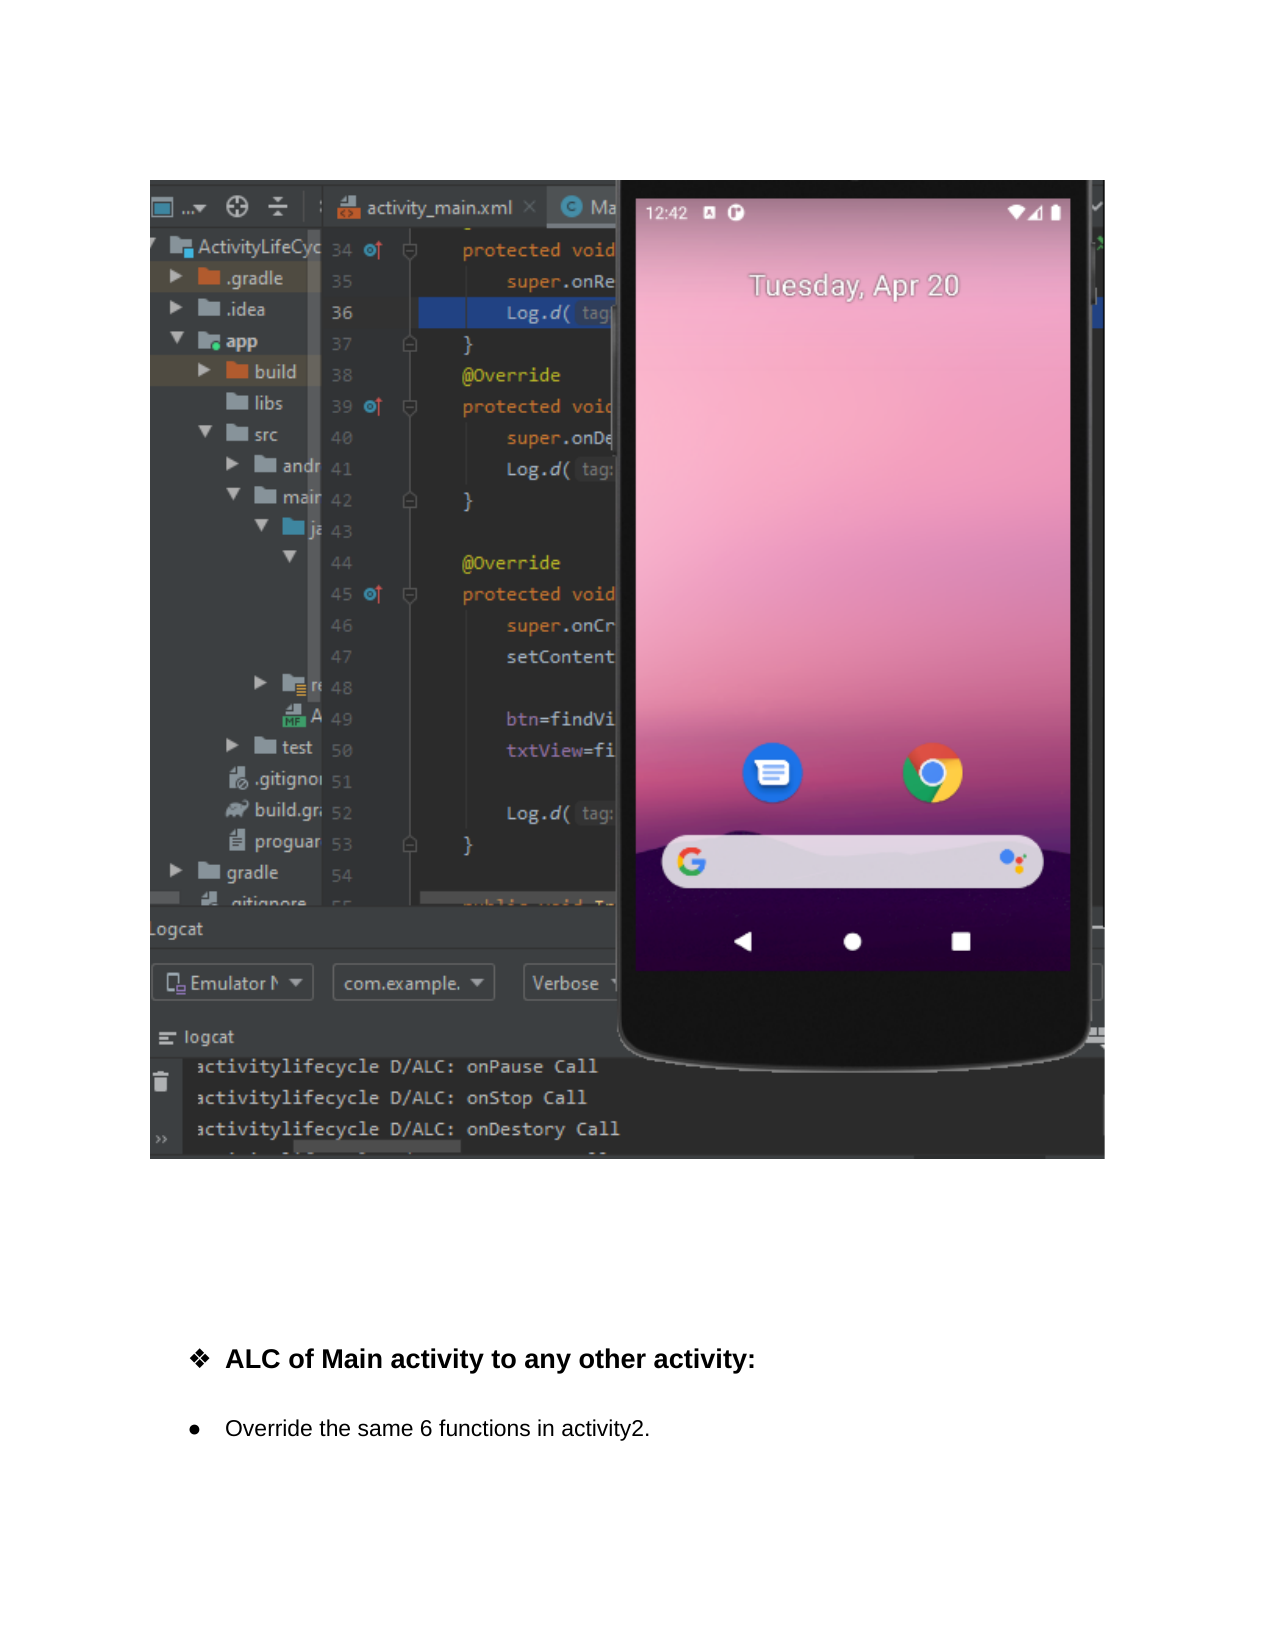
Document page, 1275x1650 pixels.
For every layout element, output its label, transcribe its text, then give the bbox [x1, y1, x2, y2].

list ALC of Main activity to any other activity: [187, 1343, 1125, 1375]
list Override the same 6 functions in activity2. [187, 1415, 1125, 1442]
picture [150, 180, 1105, 1159]
